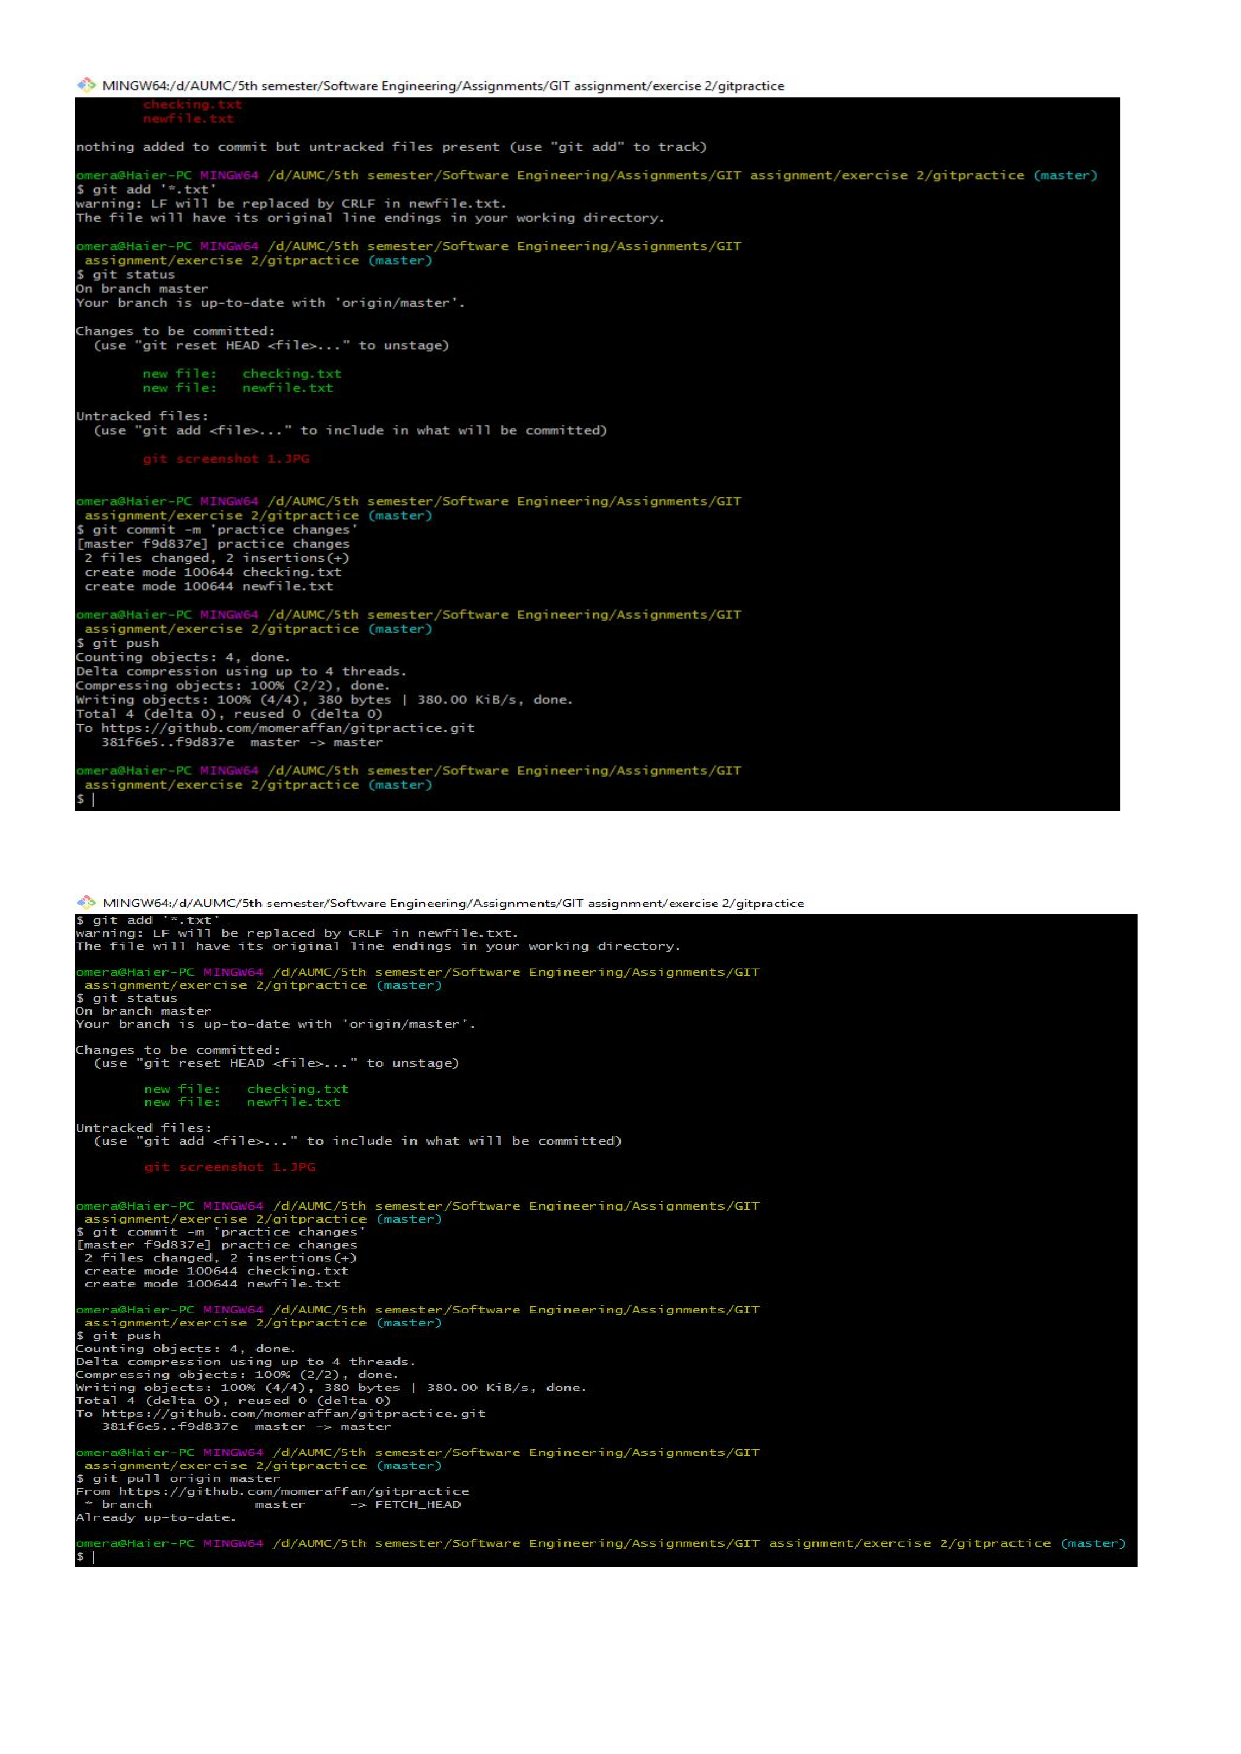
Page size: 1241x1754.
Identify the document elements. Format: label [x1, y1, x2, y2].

picture [75, 75, 1121, 811]
picture [75, 893, 1138, 1567]
